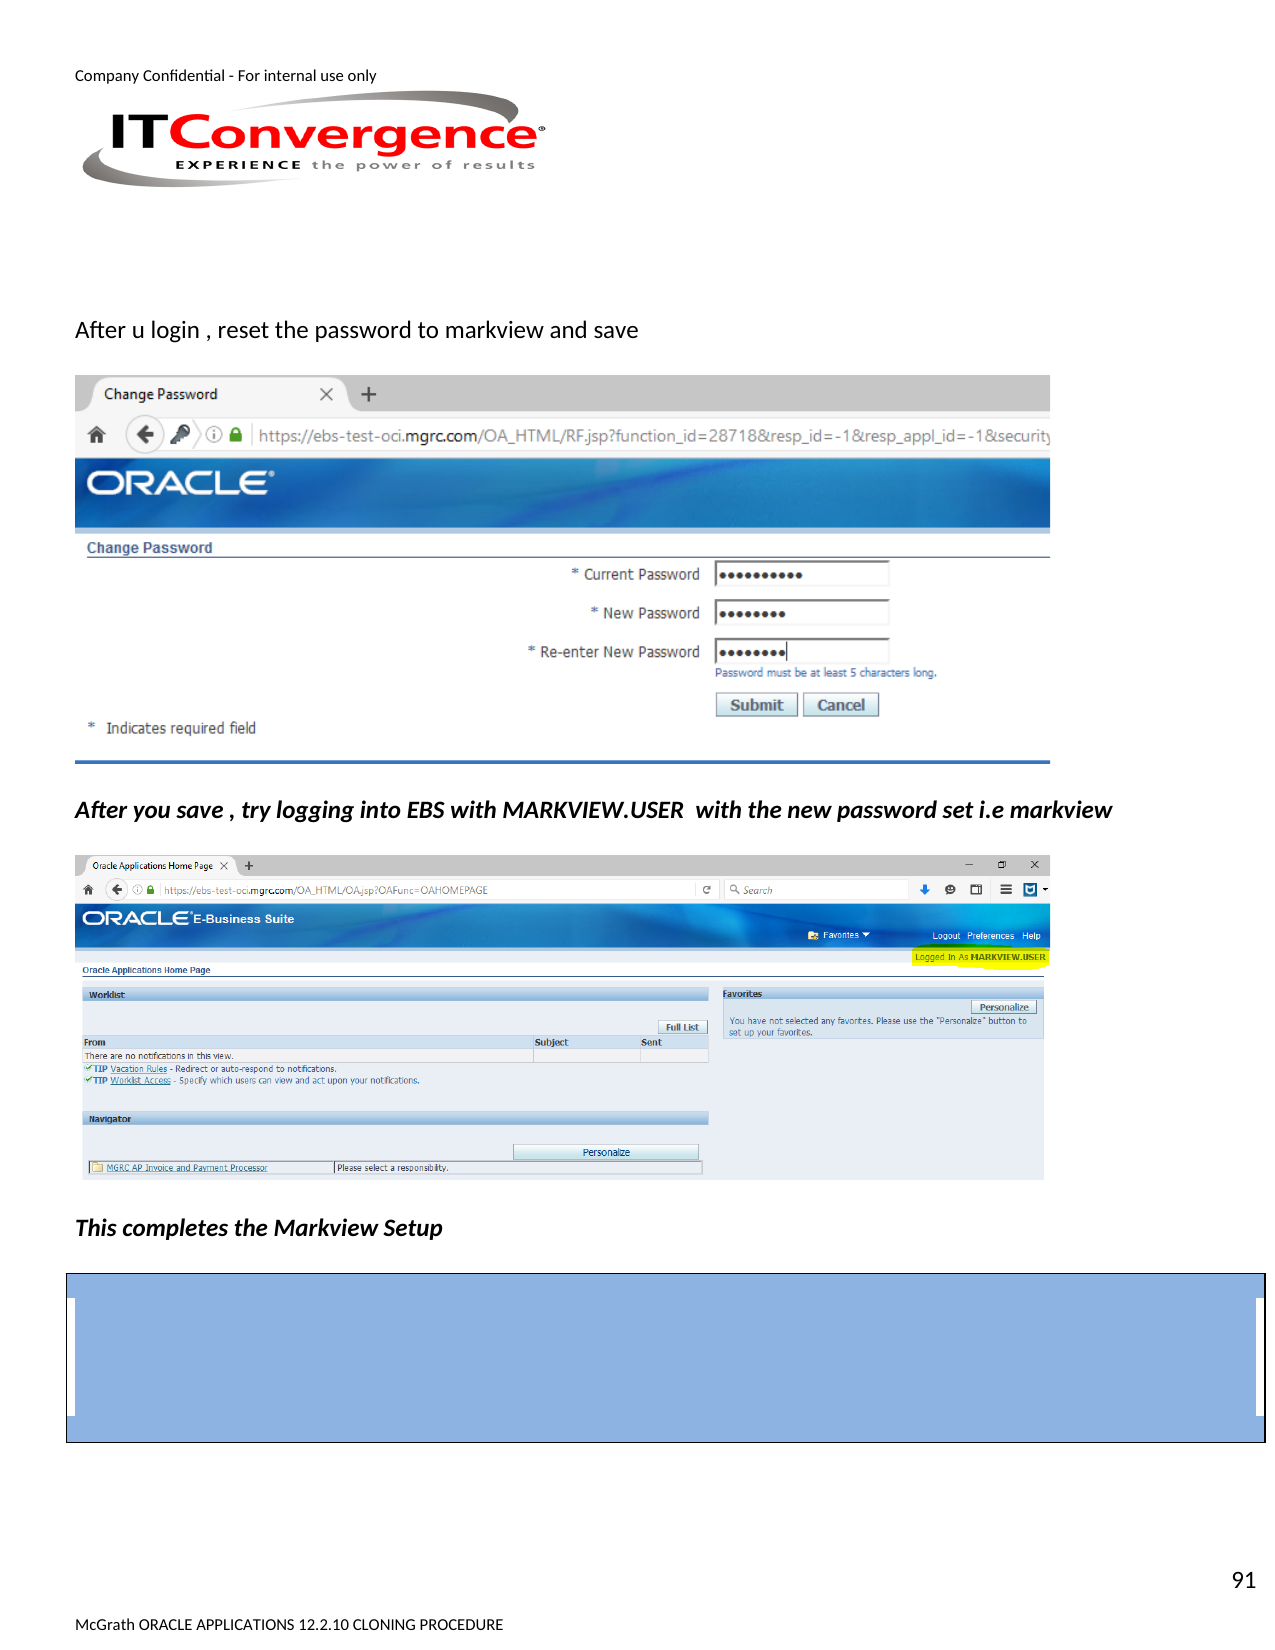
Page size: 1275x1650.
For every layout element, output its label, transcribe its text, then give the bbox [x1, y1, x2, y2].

text After you save , try logging into EBS with MARKVIEW.USER with the new password set i.e markview [75, 794, 1256, 824]
text This completes the Markview Setup [75, 1212, 1256, 1243]
picture [75, 85, 558, 193]
picture [75, 855, 1050, 1182]
text After u login , reset the password to markview and save [75, 314, 1256, 345]
picture [75, 375, 1050, 764]
